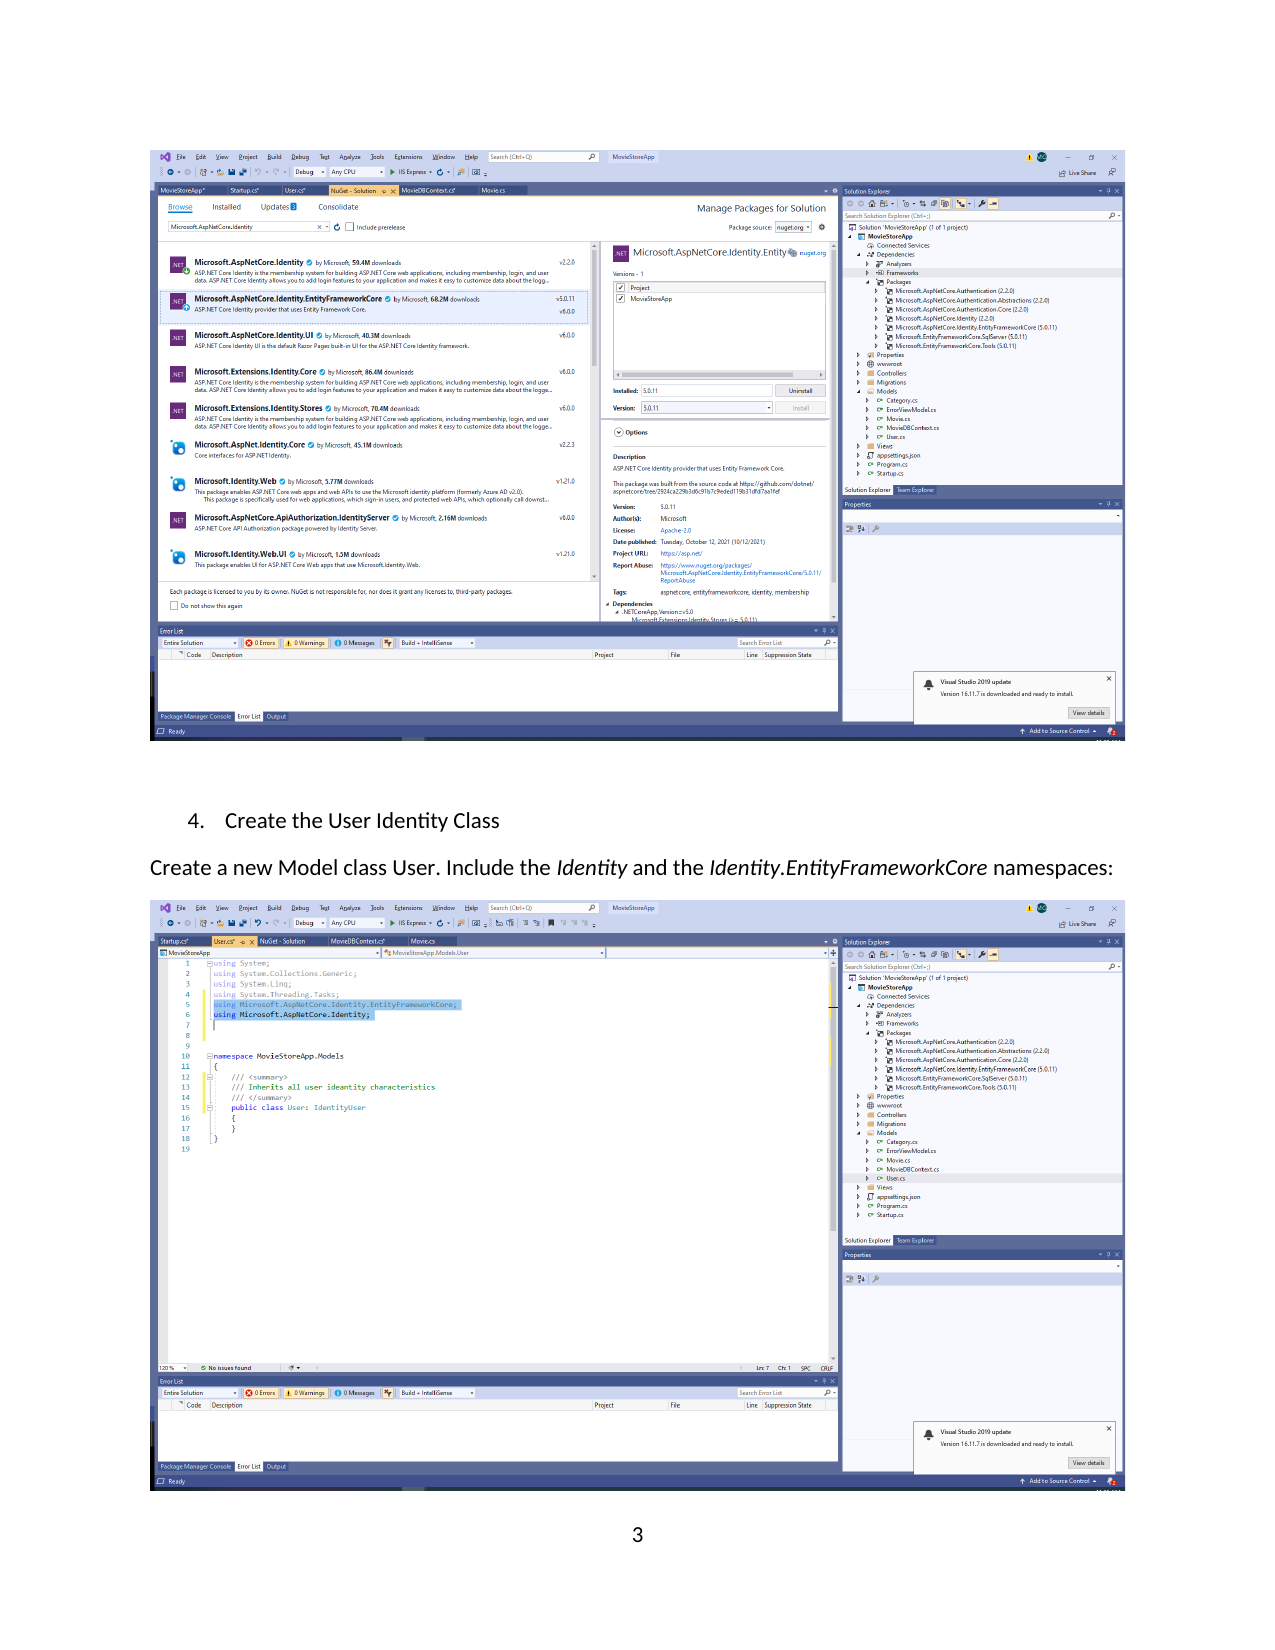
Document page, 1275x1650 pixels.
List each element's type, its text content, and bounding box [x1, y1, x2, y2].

picture [150, 150, 1125, 741]
picture [150, 900, 1125, 1491]
text Create a new Model class User. Include the Identity and the Identity.EntityFrameworkCore namespaces: [150, 853, 1125, 881]
list Create the User Identity Class [187, 806, 1125, 834]
